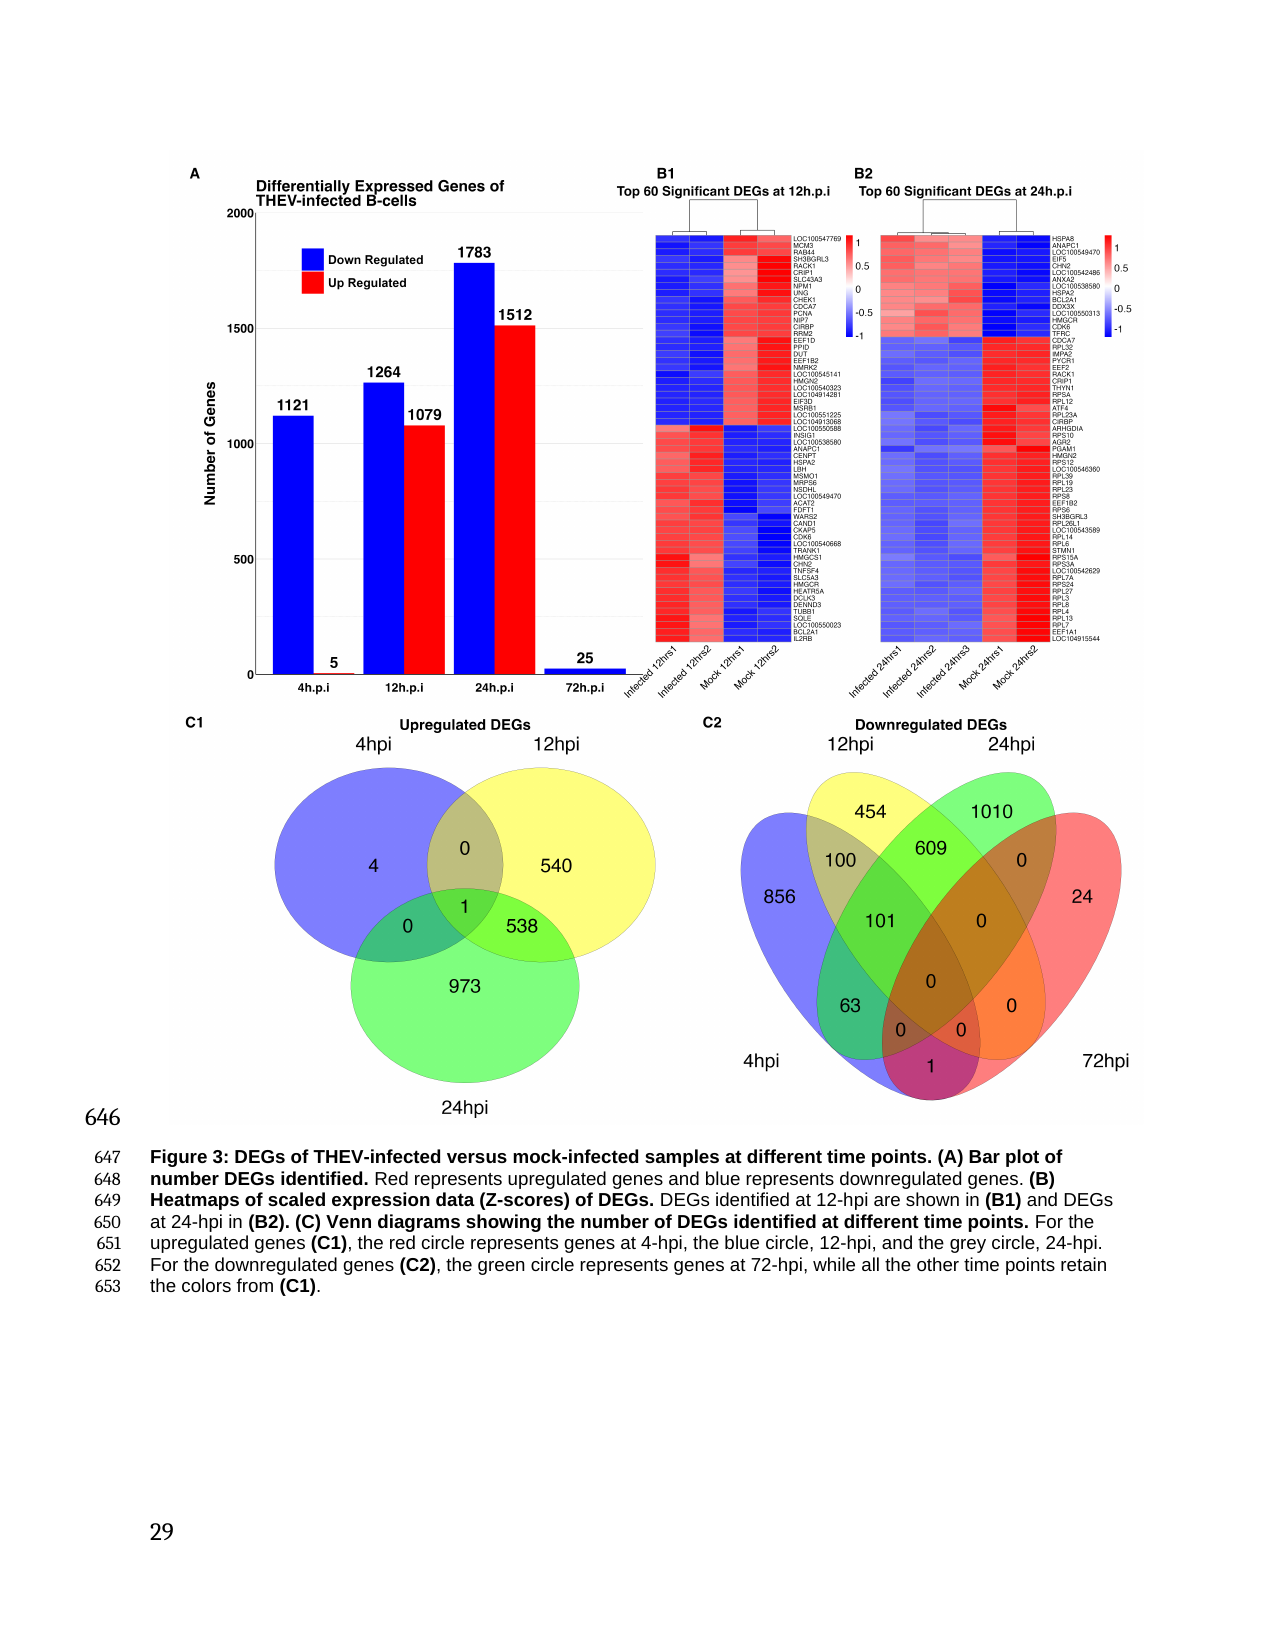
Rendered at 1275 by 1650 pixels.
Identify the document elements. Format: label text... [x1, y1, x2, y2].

text Figure 3: DEGs of THEV-infected versus mock-infected samples at different time points. (A) Bar plot of number DEGs identified. Red represents upregulated genes and blue represents downregulated genes. (B) Heatmaps of scaled expression data (Z-scores) of DEGs. DEGs identified at 12-hpi are shown in (B1) and DEGs at 24-hpi in (B2). (C) Venn diagrams showing the number of DEGs identified at different time points. For the upregulated genes (C1), the red circle represents genes at 4-hpi, the blue circle, 12-hpi, and the grey circle, 24-hpi. For the downregulated genes (C2), the green circle represents genes at 72-hpi, while all the other time points retain the colors from (C1). [150, 1146, 1125, 1297]
picture [168, 150, 1144, 1125]
